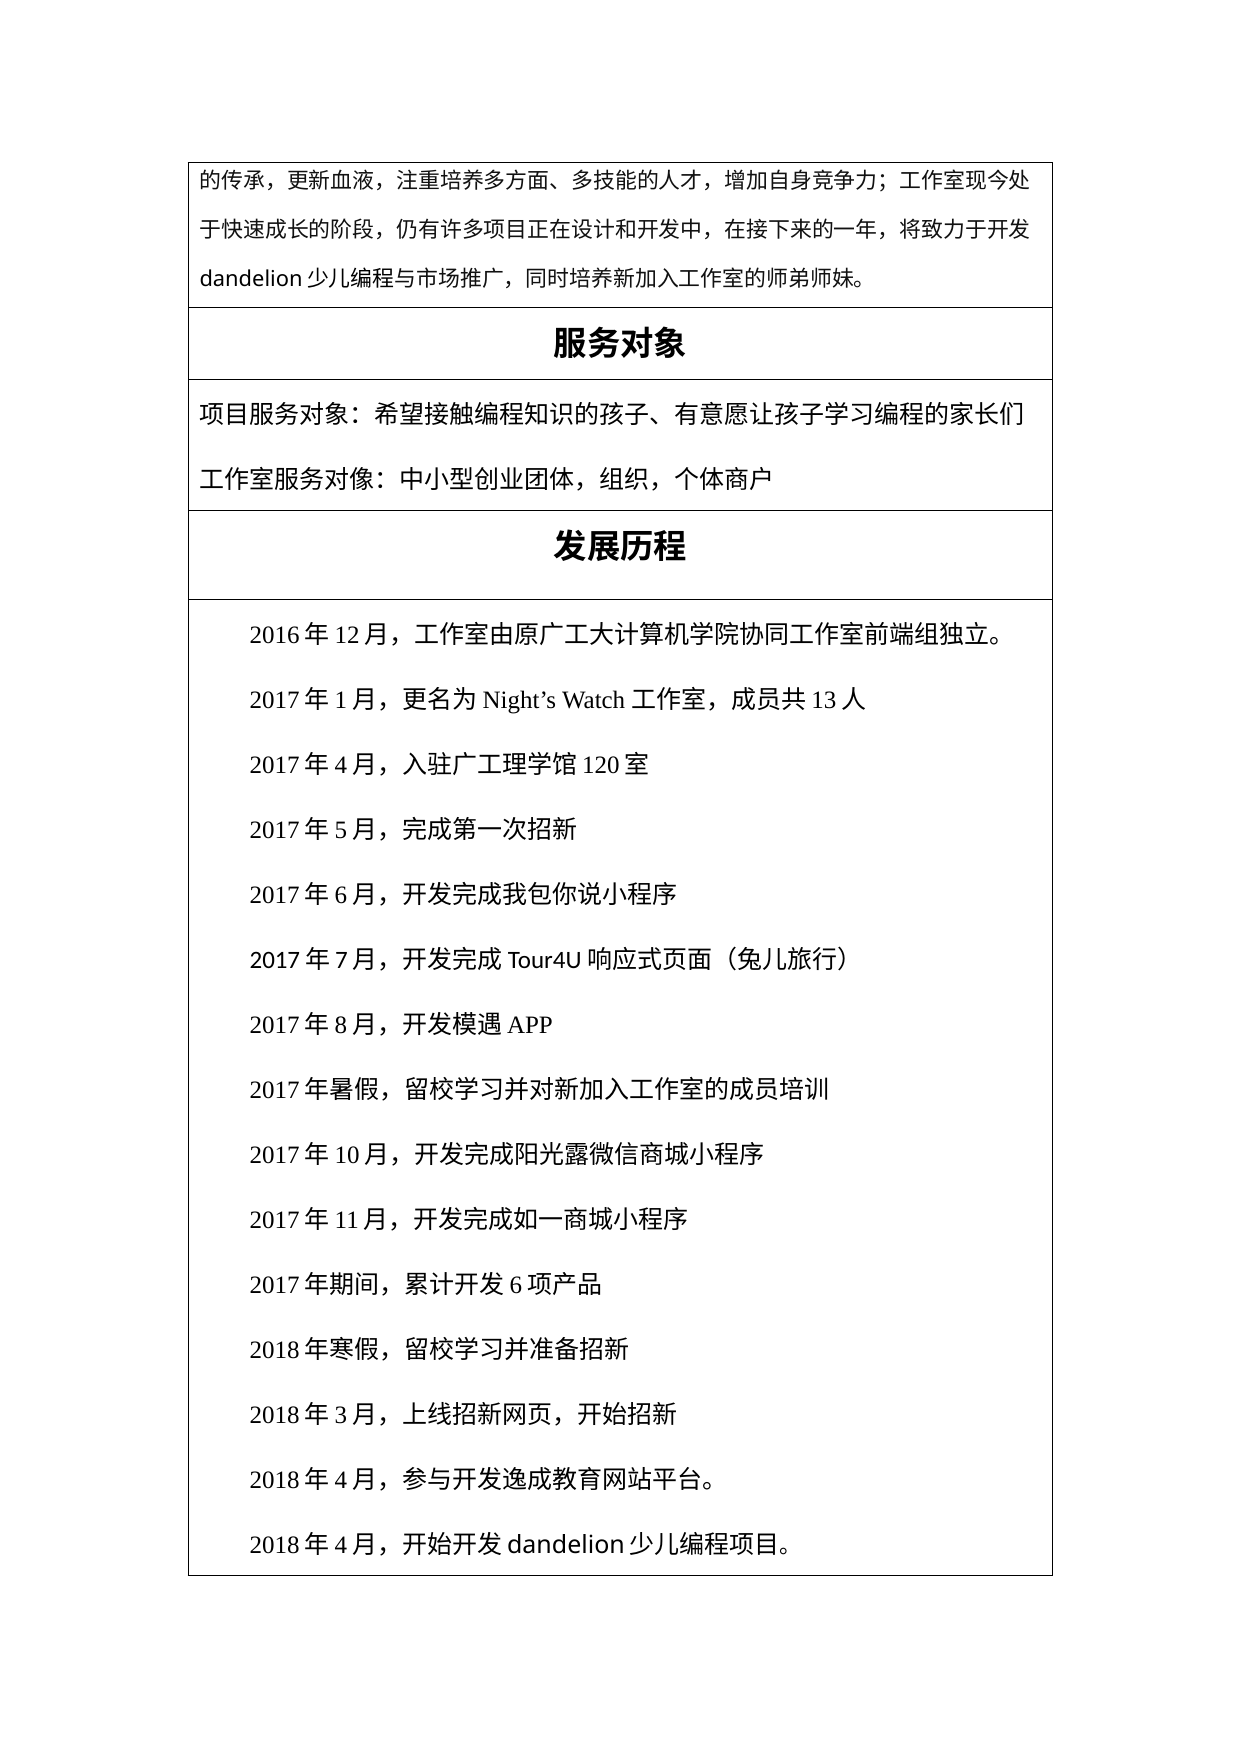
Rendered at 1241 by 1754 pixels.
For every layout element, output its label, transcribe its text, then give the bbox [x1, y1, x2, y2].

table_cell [189, 600, 1052, 1575]
table_cell 发展历程 [189, 511, 1052, 599]
table_cell 服务对象 [189, 308, 1052, 379]
table_cell 项目服务对象：希望接触编程知识的孩子、有意愿让孩子学习编程的家长们 工作室服务对像：中小型创业团体，组织，个体商户 [189, 380, 1052, 510]
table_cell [189, 163, 1052, 307]
